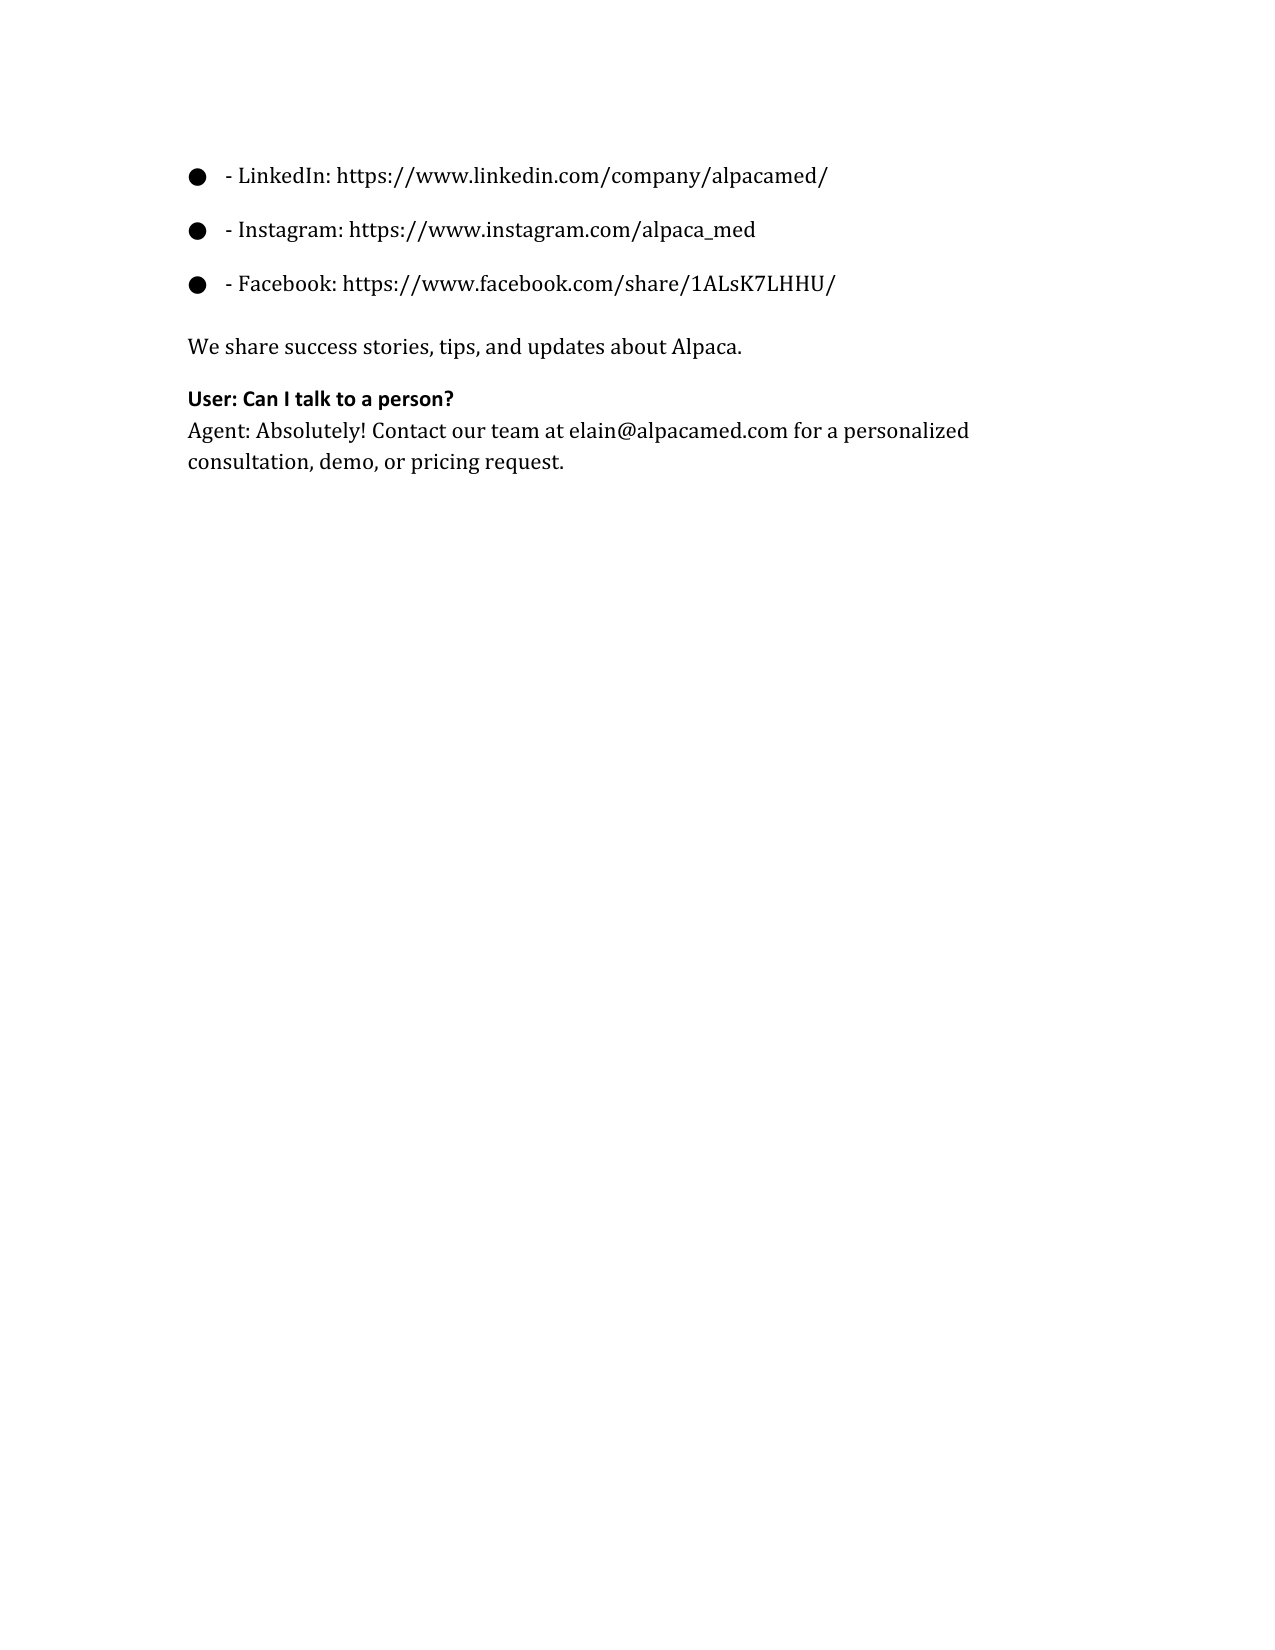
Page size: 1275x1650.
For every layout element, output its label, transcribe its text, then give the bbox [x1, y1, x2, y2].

list - Instagram: https://www.instagram.com/alpaca_med [187, 204, 1087, 251]
subtitle User: Can I talk to a person? [187, 384, 1087, 412]
text Agent: Absolutely! Contact our team at elain@alpacamed.com for a personalized consultation, demo, or pricing request. [187, 417, 1087, 474]
list - LinkedIn: https://www.linkedin.com/company/alpacamed/ [187, 150, 1087, 197]
text We share success stories, tips, and updates about Alpaca. [187, 333, 1087, 359]
list - Facebook: https://www.facebook.com/share/1ALsK7LHHU/ [187, 258, 1087, 305]
